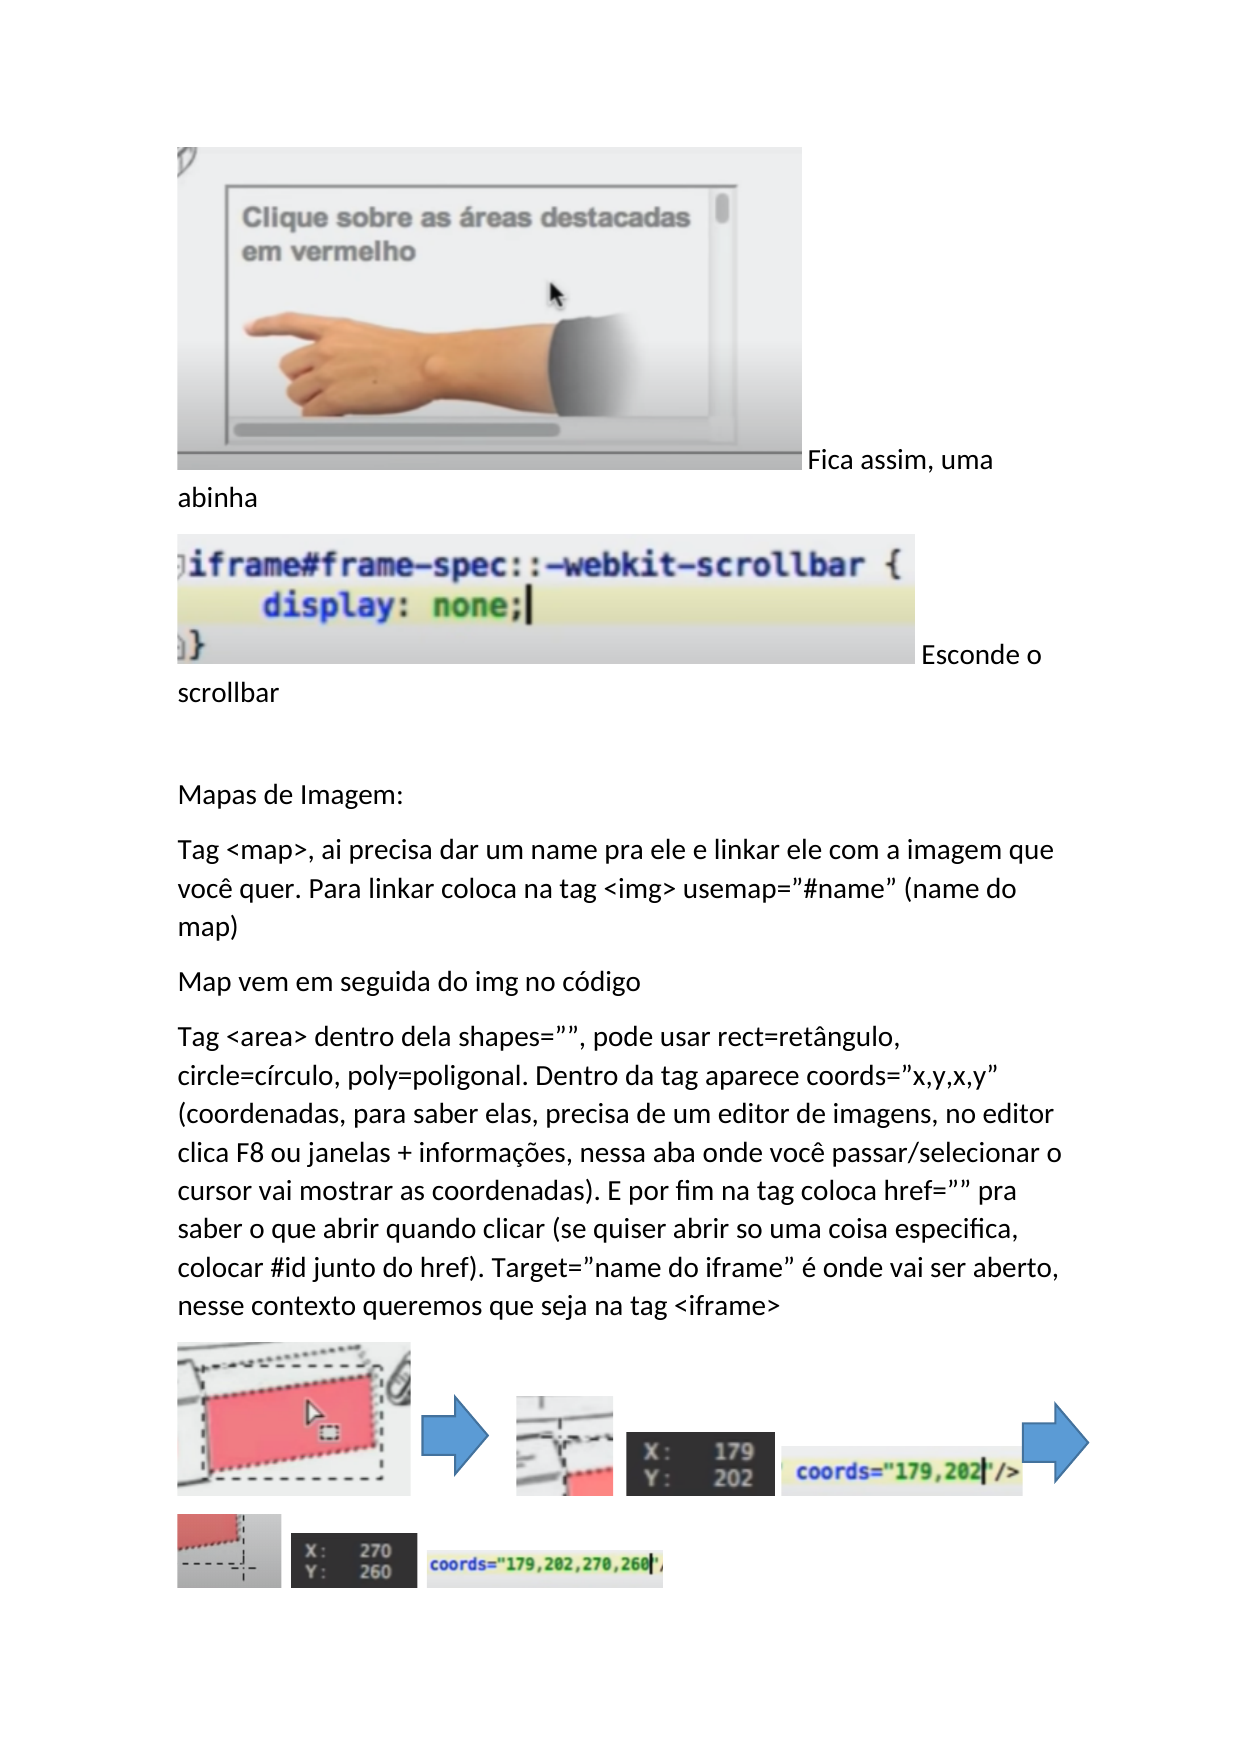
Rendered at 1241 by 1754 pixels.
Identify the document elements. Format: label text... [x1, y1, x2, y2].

picture [426, 1550, 663, 1588]
text Mapas de Imagem: [177, 776, 1063, 812]
picture [516, 1396, 614, 1496]
picture [177, 1514, 282, 1588]
picture [291, 1533, 418, 1588]
picture [177, 1342, 411, 1496]
text Map vem em seguida do img no código [177, 963, 1063, 999]
picture [781, 1446, 1023, 1496]
text Tag <area> dentro dela shapes=””, pode usar rect=retângulo, circle=círculo, poly=poligonal. Dentro da tag aparece coords=”x,y,x,y” (coordenadas, para saber elas, precisa de um editor de imagens, no editor clica F8 ou janelas + informações, nessa aba onde você passar/selecionar o cursor vai mostrar as coordenadas). E por fim na tag coloca href=”” pra saber o que abrir quando clicar (se quiser abrir so uma coisa especifica, colocar #id junto do href). Target=”name do iframe” é onde vai ser aberto, nesse contexto queremos que seja na tag <iframe> [177, 1018, 1063, 1323]
picture [626, 1432, 775, 1496]
picture [177, 147, 802, 470]
picture [177, 534, 915, 664]
text Tag <map>, ai precisa dar um name pra ele e linkar ele com a imagem que você quer. Para linkar coloca na tag <img> usemap=”#name” (name do map) [177, 831, 1063, 944]
